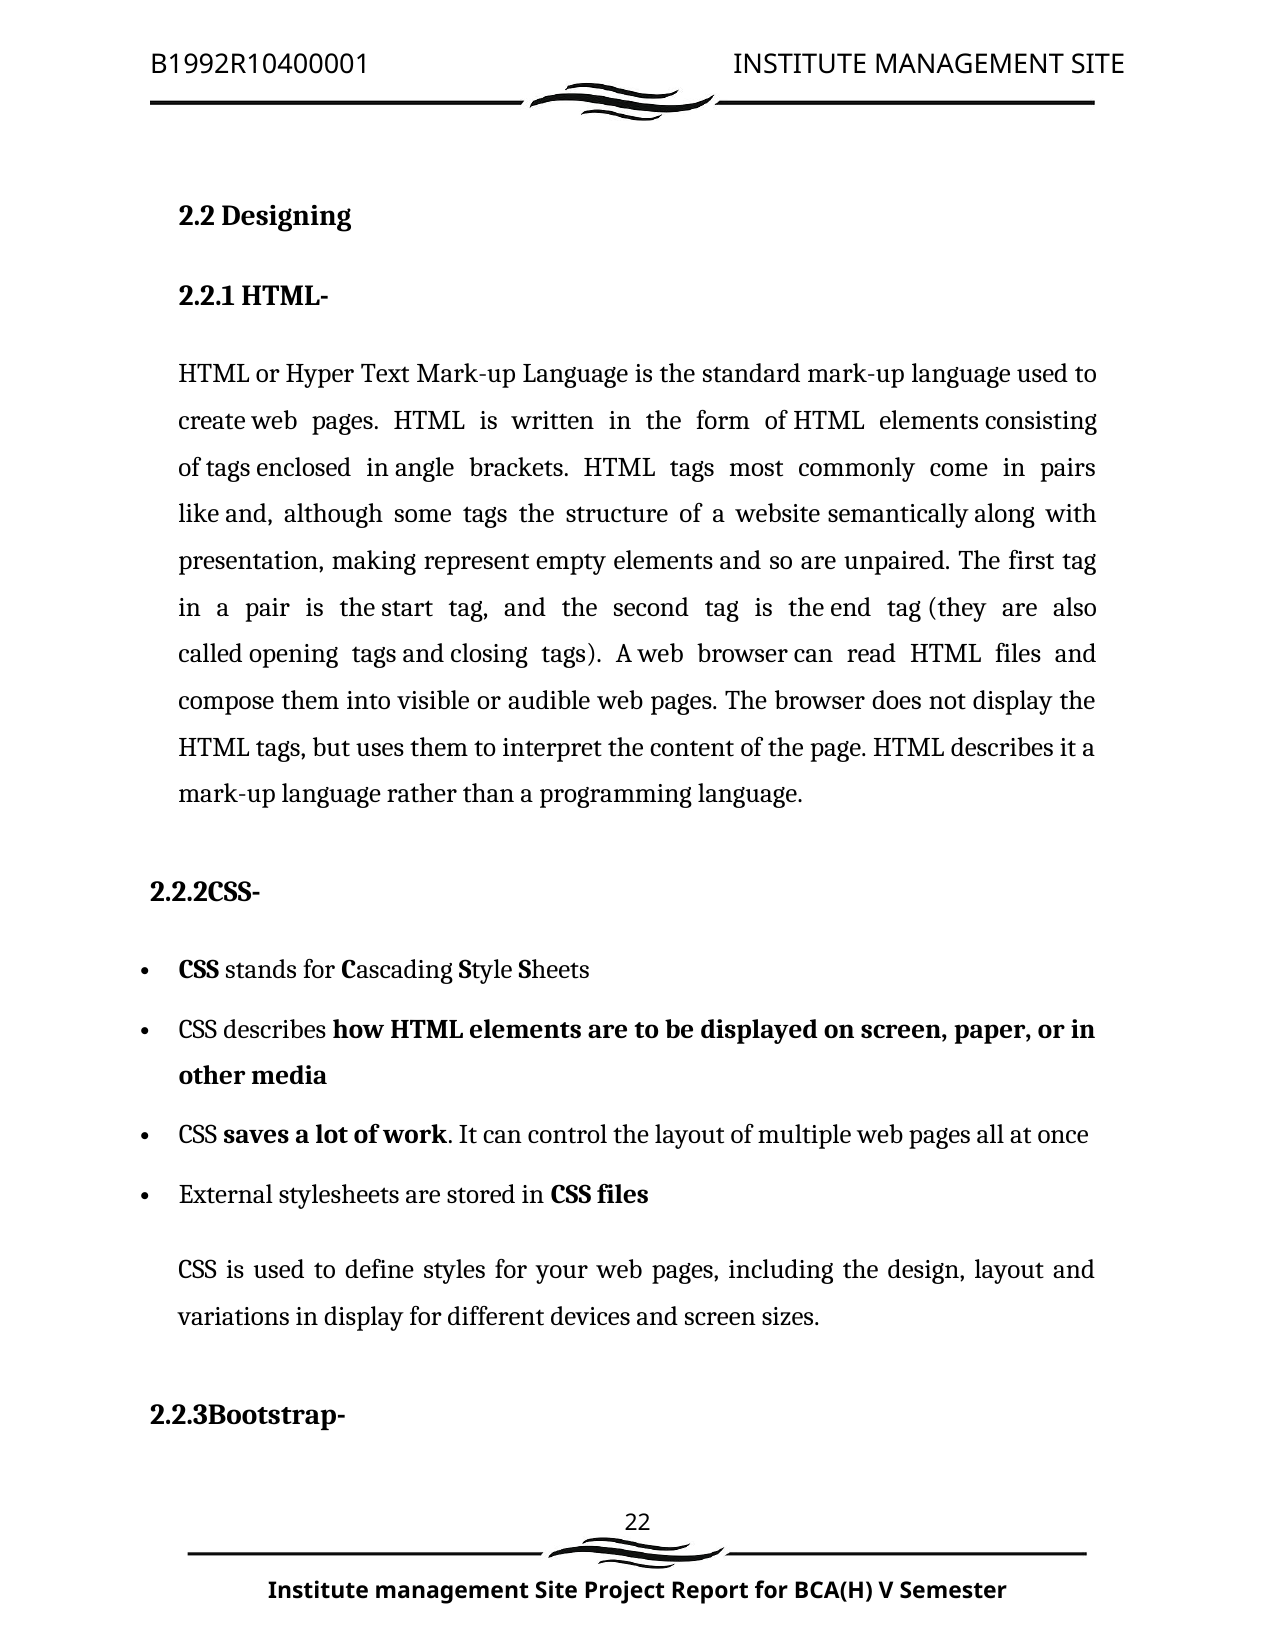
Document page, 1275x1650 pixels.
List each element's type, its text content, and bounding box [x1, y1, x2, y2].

picture [187, 1536, 1088, 1573]
list CSS saves a lot of work. It can control the layout of multiple web pages all at once [141, 1119, 1096, 1151]
text 2.2.3Bootstrap- [150, 1398, 1096, 1431]
list CSS stands for Cascading Style Sheets [141, 954, 1096, 986]
picture [150, 81, 1096, 126]
text CSS is used to define styles for your web pages, including the design, layout and variations in display for different devices and screen sizes. [178, 1286, 1097, 1332]
list CSS describes how HTML elements are to be displayed on screen, paper, or in other media [141, 1014, 1096, 1091]
text 2.2.1 HTML- [178, 279, 1096, 312]
text 2.2 Designing [178, 199, 1096, 233]
text HTML or Hyper Text Mark-up Language is the standard mark-up language used to create web pages. HTML is written in the form of HTML elements consisting of tags enclosed in angle brackets. HTML tags most commonly come in pairs like and, although some tags the structure of a website semantically along with presentation, making represent empty elements and so are unpaired. The first tag in a pair is the start tag, and the second tag is the end tag (they are also called opening tags and closing tags). A web browser can read HTML files and compose them into visible or audible web pages. The browser does not display the HTML tags, but uses them to interpret the content of the page. HTML describes it a mark-up language rather than a programming language. [178, 358, 1097, 809]
text 2.2.2CSS- [150, 875, 1096, 908]
list External stylesheets are stored in CSS files [141, 1179, 1096, 1210]
